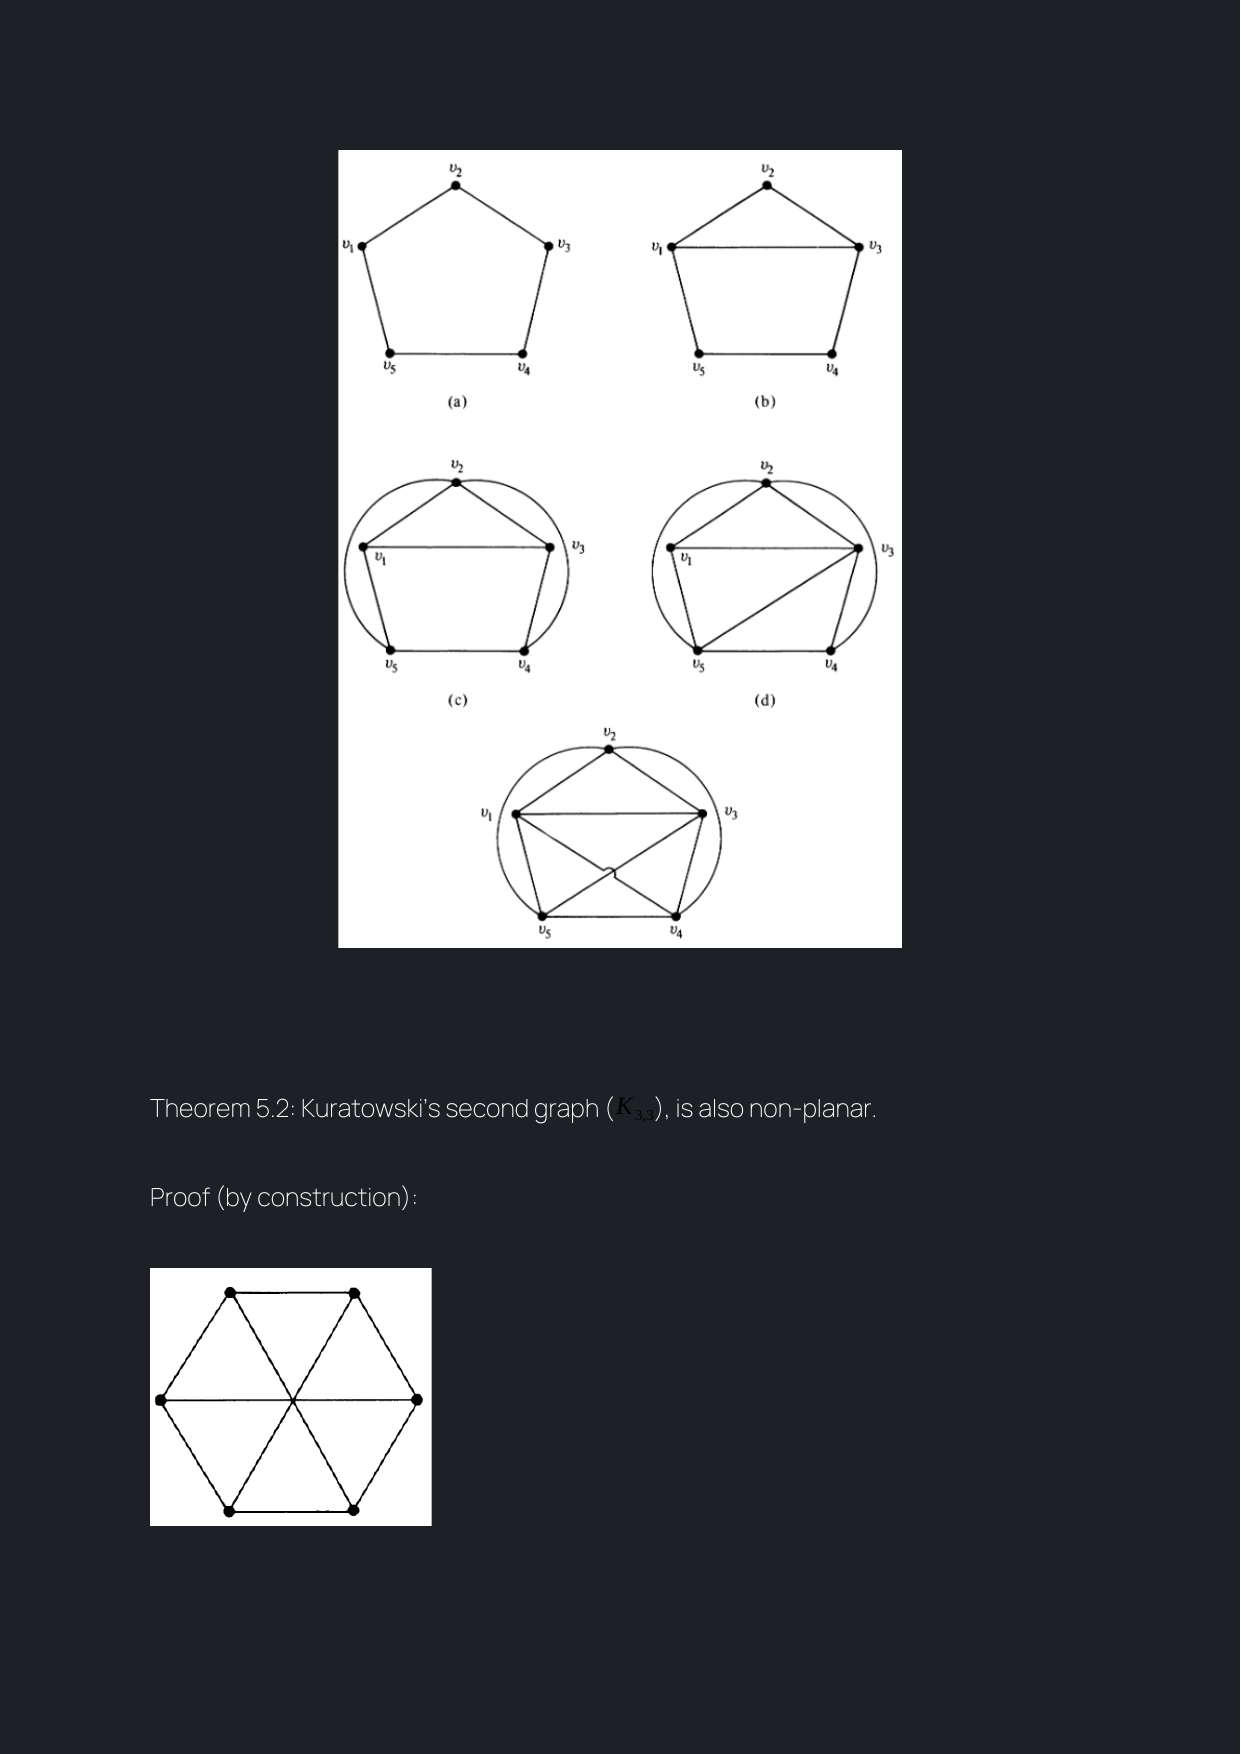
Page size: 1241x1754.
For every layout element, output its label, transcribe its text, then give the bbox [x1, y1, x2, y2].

picture [150, 1268, 432, 1526]
text Theorem 5.2: Kuratowski’s second graph (), is also non-planar. [150, 1091, 1090, 1125]
picture [338, 150, 902, 948]
text Proof (by construction): [150, 1180, 1090, 1214]
